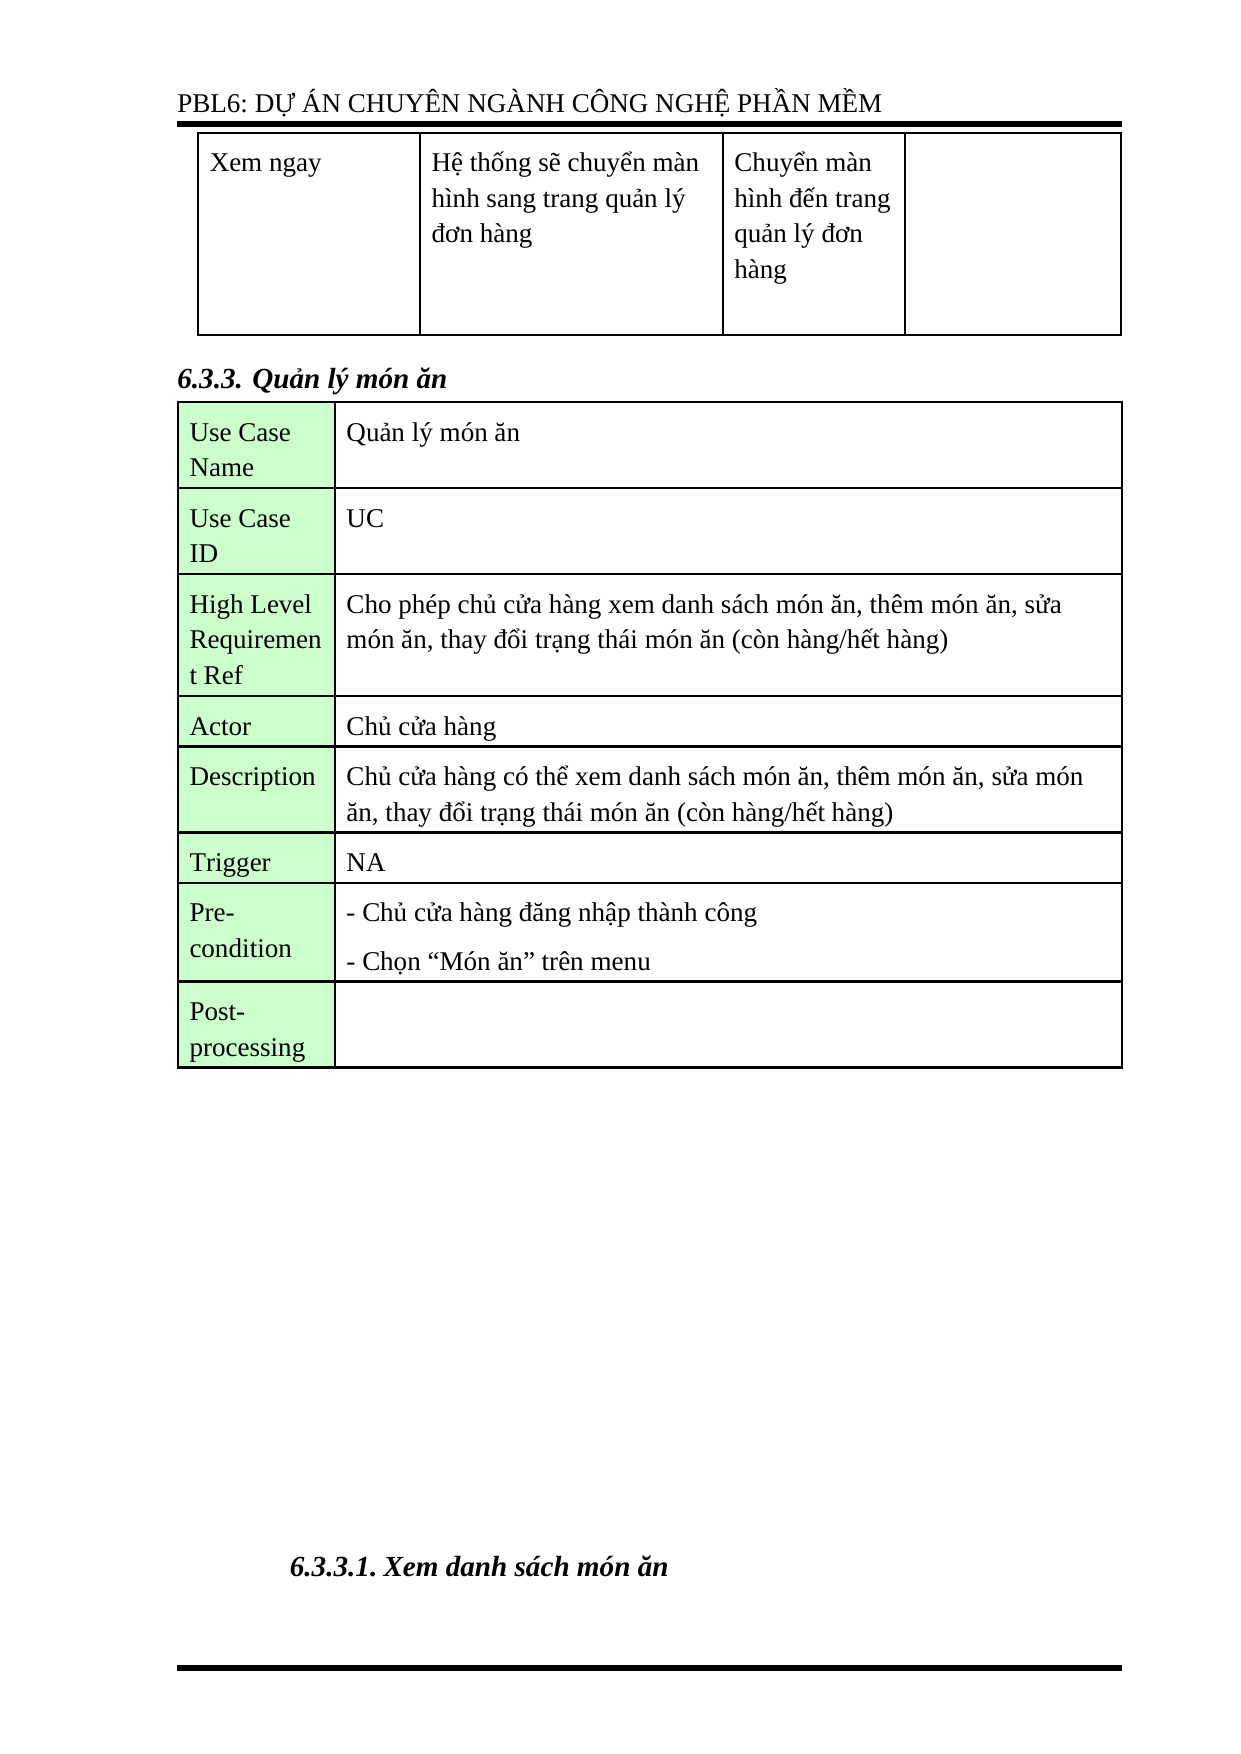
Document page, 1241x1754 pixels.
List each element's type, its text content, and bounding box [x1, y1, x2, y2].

table_cell [336, 983, 1121, 1066]
list Xem danh sách món ăn [289, 1549, 1122, 1582]
table_cell Trigger [179, 834, 334, 882]
table_cell High Level Requirement Ref [179, 575, 334, 695]
table_header Quản lý món ăn [336, 403, 1121, 487]
table_cell UC [336, 489, 1121, 573]
table_cell - Chủ cửa hàng đăng nhập thành công - Chọn “Món ăn” trên menu [336, 884, 1121, 980]
subtitle Quản lý món ăn [177, 361, 1122, 395]
table_cell Xem ngay [199, 134, 419, 334]
table_cell Chủ cửa hàng có thể xem danh sách món ăn, thêm món ăn, sửa món ăn, thay đổi trạng thái món ăn (còn hàng/hết hàng) [336, 748, 1121, 831]
table_cell Use Case ID [179, 489, 334, 573]
table_cell Description [179, 748, 334, 831]
table_cell NA [336, 834, 1121, 882]
table_header Use Case Name [179, 403, 334, 487]
table_cell Cho phép chủ cửa hàng xem danh sách món ăn, thêm món ăn, sửa món ăn, thay đổi trạng thái món ăn (còn hàng/hết hàng) [336, 575, 1121, 695]
table_cell Chủ cửa hàng [336, 697, 1121, 745]
table_cell Chuyển màn hình đến trang quản lý đơn hàng [724, 134, 904, 334]
table_cell Post-processing [179, 983, 334, 1066]
table_cell Actor [179, 697, 334, 745]
table_cell Hệ thống sẽ chuyển màn hình sang trang quản lý đơn hàng [421, 134, 722, 334]
table_cell [906, 134, 1120, 334]
table_cell Pre-condition [179, 884, 334, 980]
